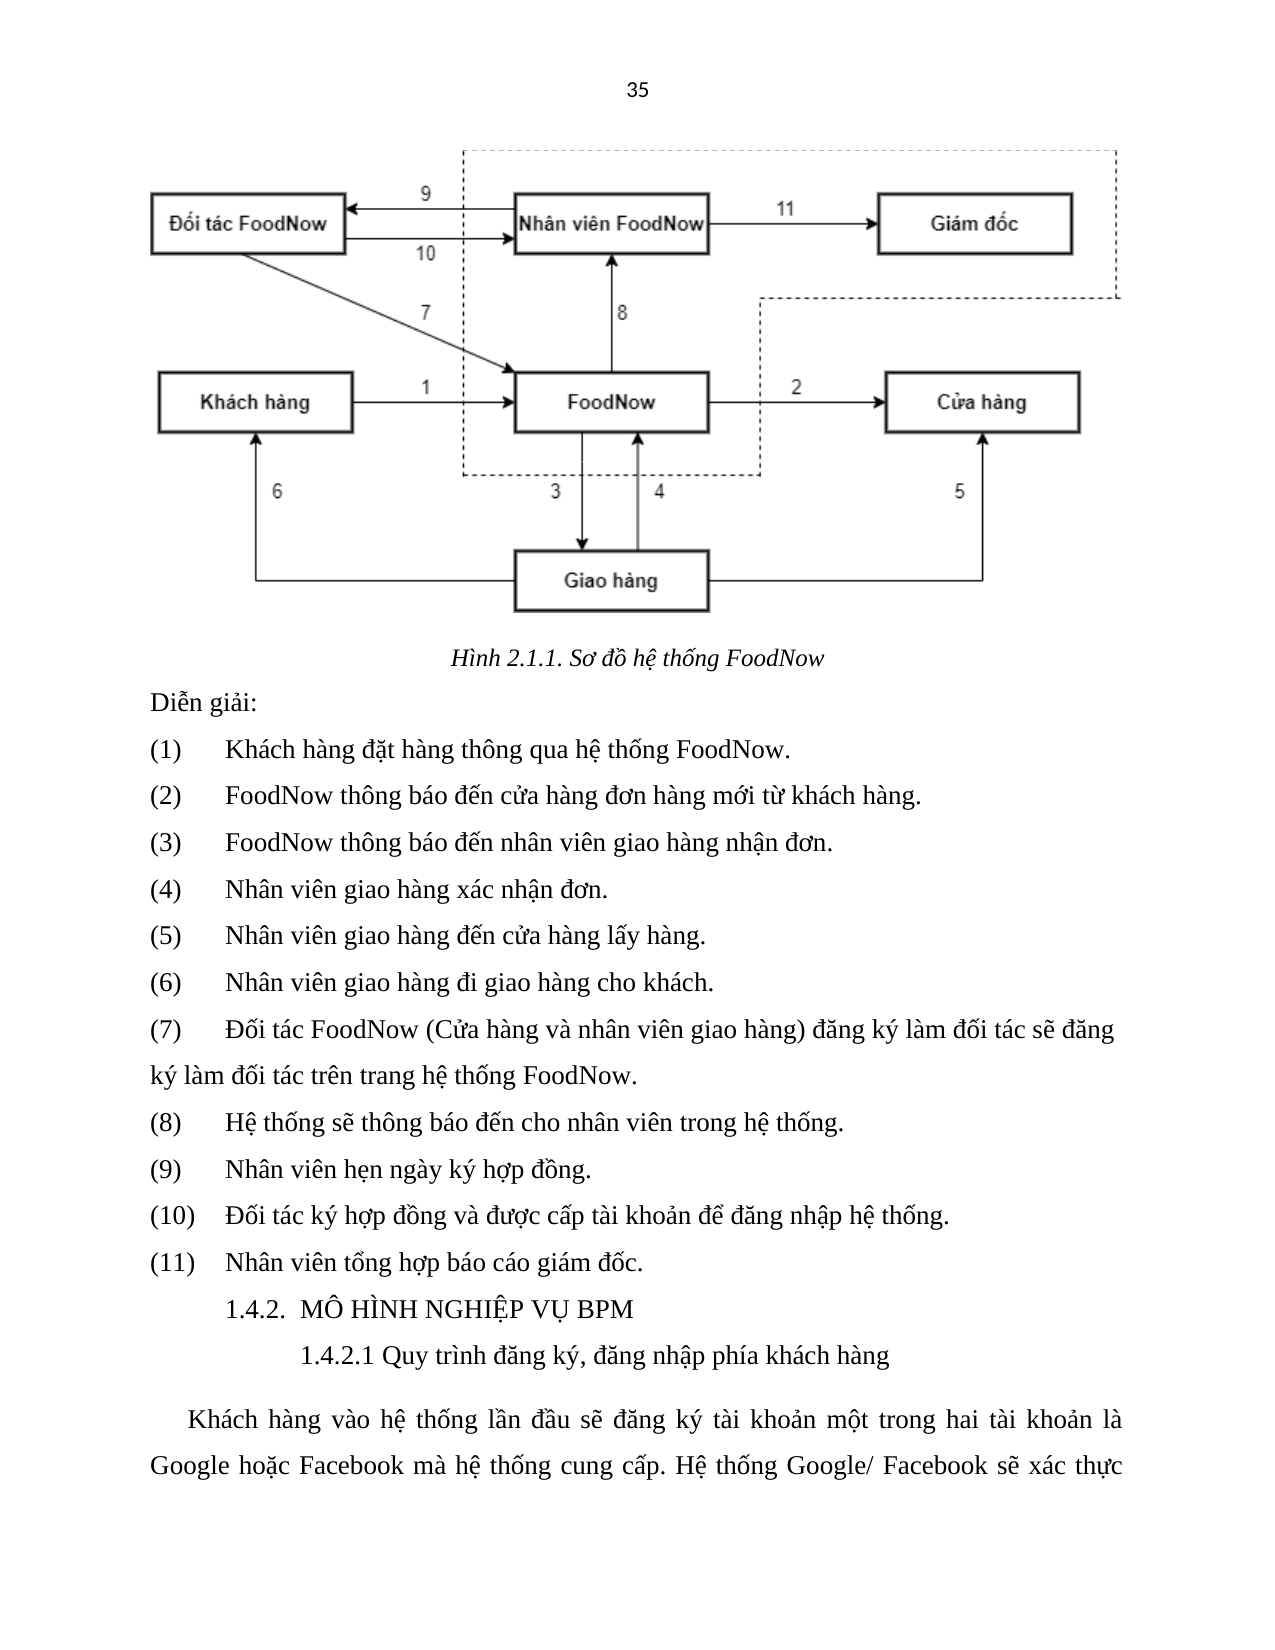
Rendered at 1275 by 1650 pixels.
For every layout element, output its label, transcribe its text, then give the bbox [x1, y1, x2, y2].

list Nhân viên giao hàng xác nhận đơn. [150, 873, 1125, 904]
list FoodNow thông báo đến cửa hàng đơn hàng mới từ khách hàng. [150, 779, 1125, 811]
picture [150, 150, 1125, 613]
list Đối tác FoodNow (Cửa hàng và nhân viên giao hàng) đăng ký làm đối tác sẽ đăng ký làm đối tác trên trang hệ thống FoodNow. [150, 1013, 1125, 1091]
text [150, 1403, 1125, 1481]
list Quy trình đăng ký, đăng nhập phía khách hàng [300, 1339, 1125, 1371]
list Hình 2.1.1. Sơ đồ hệ thống FoodNow [150, 643, 1125, 672]
list Khách hàng đặt hàng thông qua hệ thống FoodNow. [150, 733, 1125, 764]
list FoodNow thông báo đến nhân viên giao hàng nhận đơn. [150, 826, 1125, 857]
list Đối tác ký hợp đồng và được cấp tài khoản để đăng nhập hệ thống. [150, 1199, 1125, 1231]
list Nhân viên tổng hợp báo cáo giám đốc. [150, 1246, 1125, 1277]
list MÔ HÌNH NGHIỆP VỤ BPM [225, 1293, 1125, 1324]
list Nhân viên hẹn ngày ký hợp đồng. [150, 1153, 1125, 1184]
list Hệ thống sẽ thông báo đến cho nhân viên trong hệ thống. [150, 1106, 1125, 1137]
list Diễn giải: [150, 686, 1125, 717]
list Nhân viên giao hàng đến cửa hàng lấy hàng. [150, 919, 1125, 951]
list Nhân viên giao hàng đi giao hàng cho khách. [150, 966, 1125, 997]
